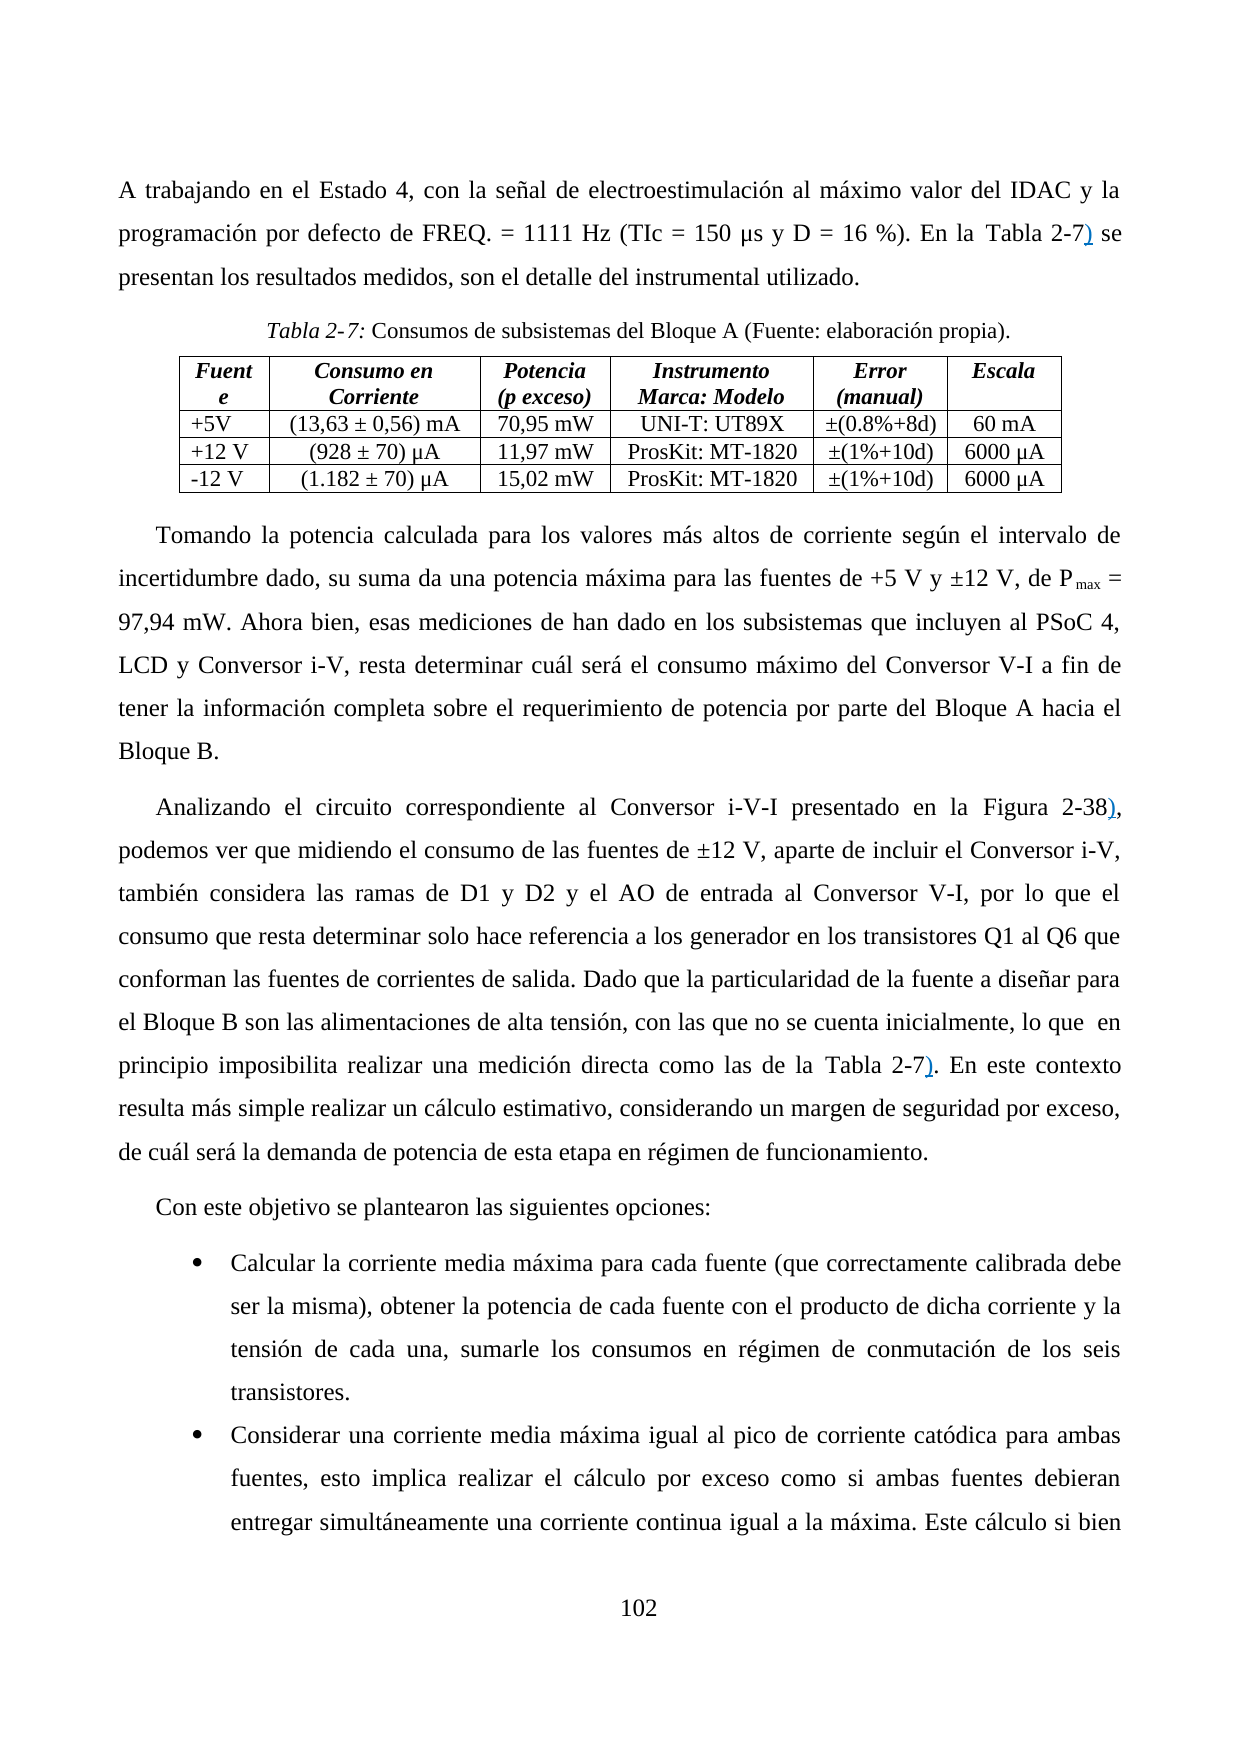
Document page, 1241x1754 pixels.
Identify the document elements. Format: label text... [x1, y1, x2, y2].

table_cell +5V [180, 411, 269, 437]
table_cell (1.182 ± 70) μA [270, 465, 480, 492]
table_cell ±(1%+10d) [814, 438, 947, 464]
table_cell (13,63 ± 0,56) mA [270, 411, 480, 437]
table_cell (928 ± 70) μA [270, 438, 480, 464]
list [193, 1420, 1122, 1535]
text Tomando la potencia calculada para los valores más altos de corriente según el intervalo de incertidumbre dado, su suma da una potencia máxima para las fuentes de +5 V y ±12 V, de Pmax = 97,94 mW. Ahora bien, esas mediciones de han dado en los subsistemas que incluyen al PSoC 4, LCD y Conversor i-V, resta determinar cuál será el consumo máximo del Conversor V-I a fin de tener la información completa sobre el requerimiento de potencia por parte del Bloque A hacia el Bloque B. [118, 520, 1122, 765]
table_cell UNI-T: UT89X [611, 411, 813, 437]
table_cell 15,02 mW [481, 465, 610, 492]
table_cell ±(1%+10d) [814, 465, 947, 492]
table_header Instrumento Marca: Modelo [611, 357, 813, 409]
table_cell 11,97 mW [481, 438, 610, 464]
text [118, 175, 1122, 290]
table_header Escala [948, 357, 1061, 409]
table_cell 6000 μA [948, 465, 1061, 492]
table_header Potencia (p exceso) [481, 357, 610, 409]
table_cell -12 V [180, 465, 269, 492]
table_cell 70,95 mW [481, 411, 610, 437]
table_cell 60 mA [948, 411, 1061, 437]
table_cell ProsKit: MT-1820 [611, 438, 813, 464]
table_cell ProsKit: MT-1820 [611, 465, 813, 492]
text Con este objetivo se plantearon las siguientes opciones: [118, 1192, 1122, 1221]
table_header Fuente [180, 357, 269, 409]
table_header Consumo en Corriente [270, 357, 480, 409]
table_cell +12 V [180, 438, 269, 464]
table_cell ±(0.8%+8d) [814, 411, 947, 437]
table_header Error (manual) [814, 357, 947, 409]
list Calcular la corriente media máxima para cada fuente (que correctamente calibrada debe ser la misma), obtener la potencia de cada fuente con el producto de dicha corriente y la tensión de cada una, sumarle los consumos en régimen de conmutación de los seis transistores. [193, 1248, 1122, 1406]
table_cell 6000 μA [948, 438, 1061, 464]
